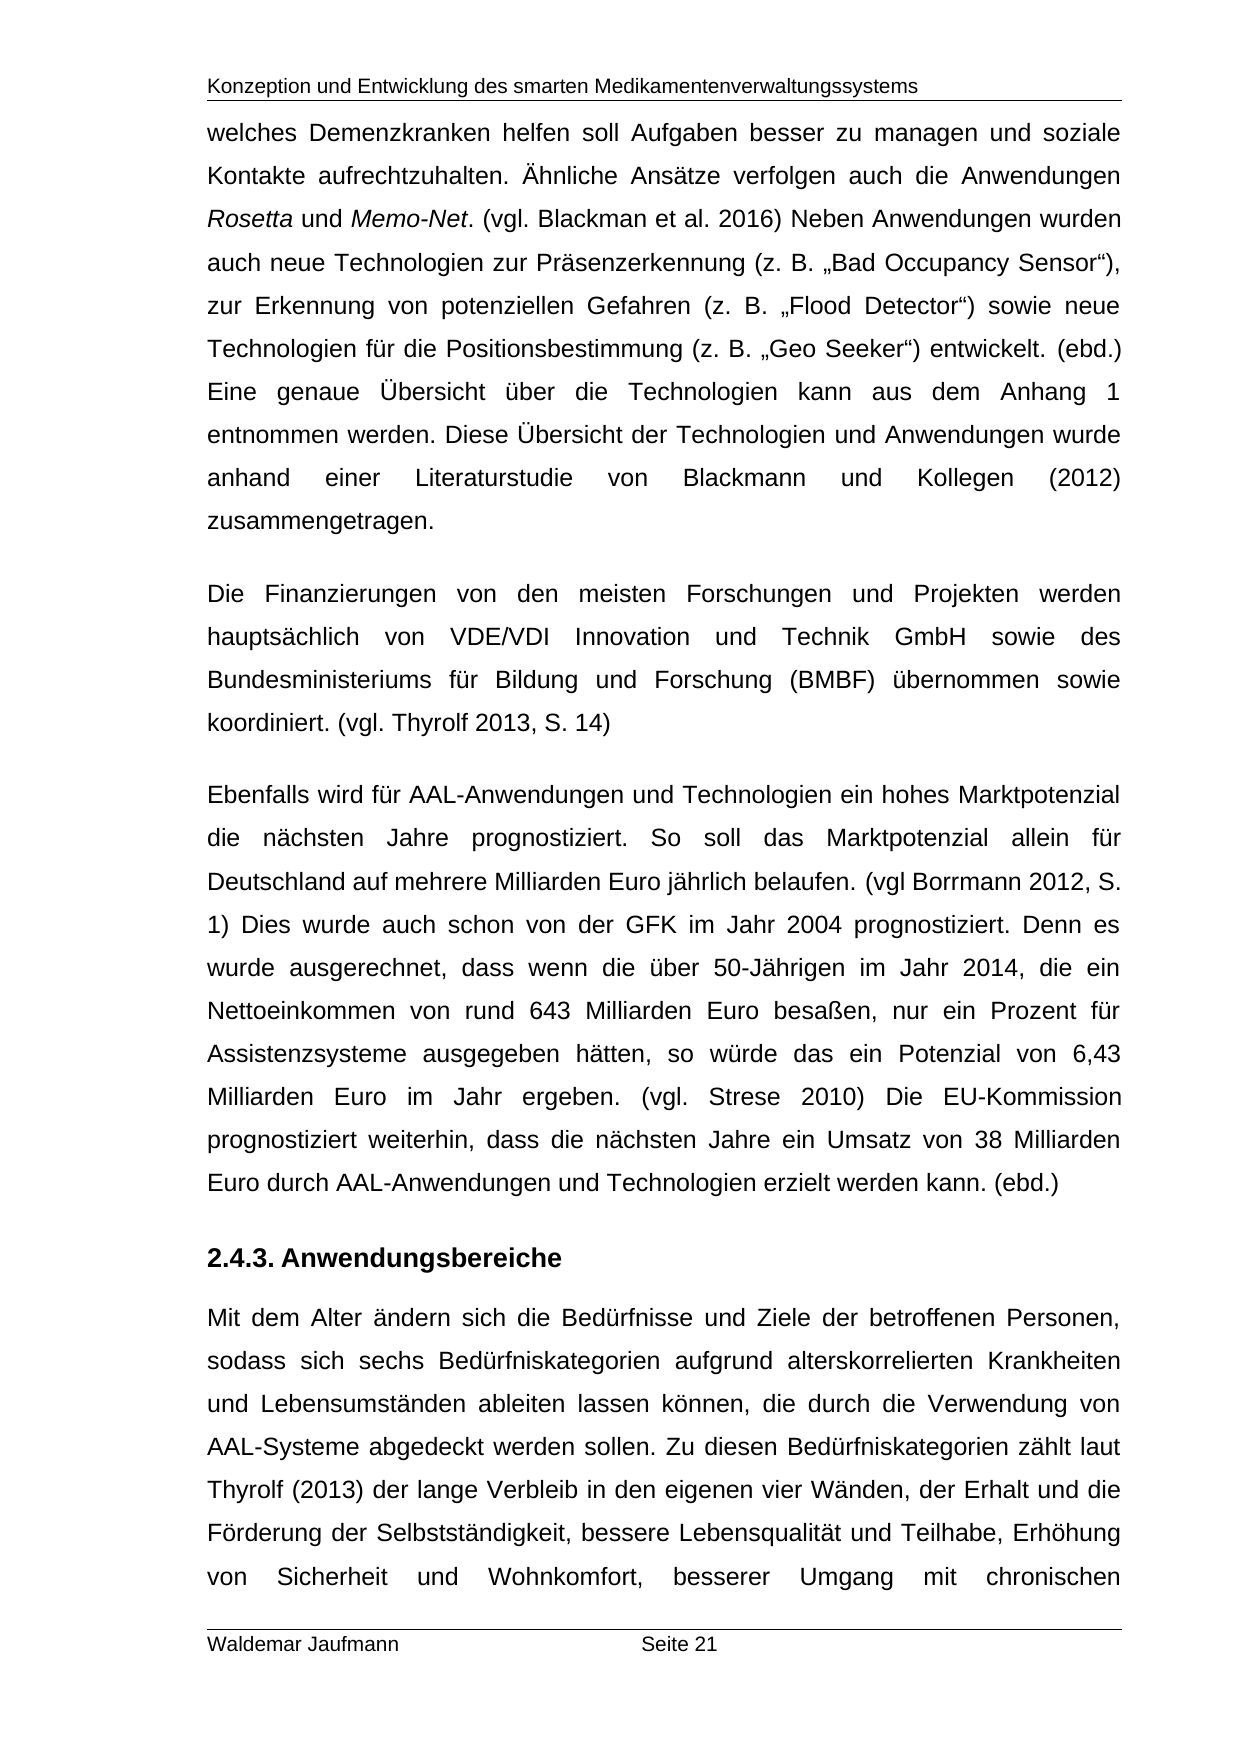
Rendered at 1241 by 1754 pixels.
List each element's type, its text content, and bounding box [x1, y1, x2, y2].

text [207, 118, 1122, 535]
subtitle Anwendungsbereiche [207, 1241, 1122, 1274]
text Die Finanzierungen von den meisten Forschungen und Projekten werden hauptsächlich von VDE/VDI Innovation und Technik GmbH sowie des Bundesministeriums für Bildung und Forschung (BMBF) übernommen sowie koordiniert. (vgl. Thyrolf 2013, S. 14) [207, 578, 1122, 737]
text Ebenfalls wird für AAL-Anwendungen und Technologien ein hohes Marktpotenzial die nächsten Jahre prognostiziert. So soll das Marktpotenzial allein für Deutschland auf mehrere Milliarden Euro jährlich belaufen. (vgl Borrmann 2012, S. 1) Dies wurde auch schon von der GFK im Jahr 2004 prognostiziert. Denn es wurde ausgerechnet, dass wenn die über 50-Jährigen im Jahr 2014, die ein Nettoeinkommen von rund 643 Milliarden Euro besaßen, nur ein Prozent für Assistenzsysteme ausgegeben hätten, so würde das ein Potenzial von 6,43 Milliarden Euro im Jahr ergeben. (vgl. Strese 2010) Die EU-Kommission prognostiziert weiterhin, dass die nächsten Jahre ein Umsatz von 38 Milliarden Euro durch AAL-Anwendungen und Technologien erzielt werden kann. (ebd.) [207, 780, 1122, 1197]
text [207, 1303, 1122, 1590]
